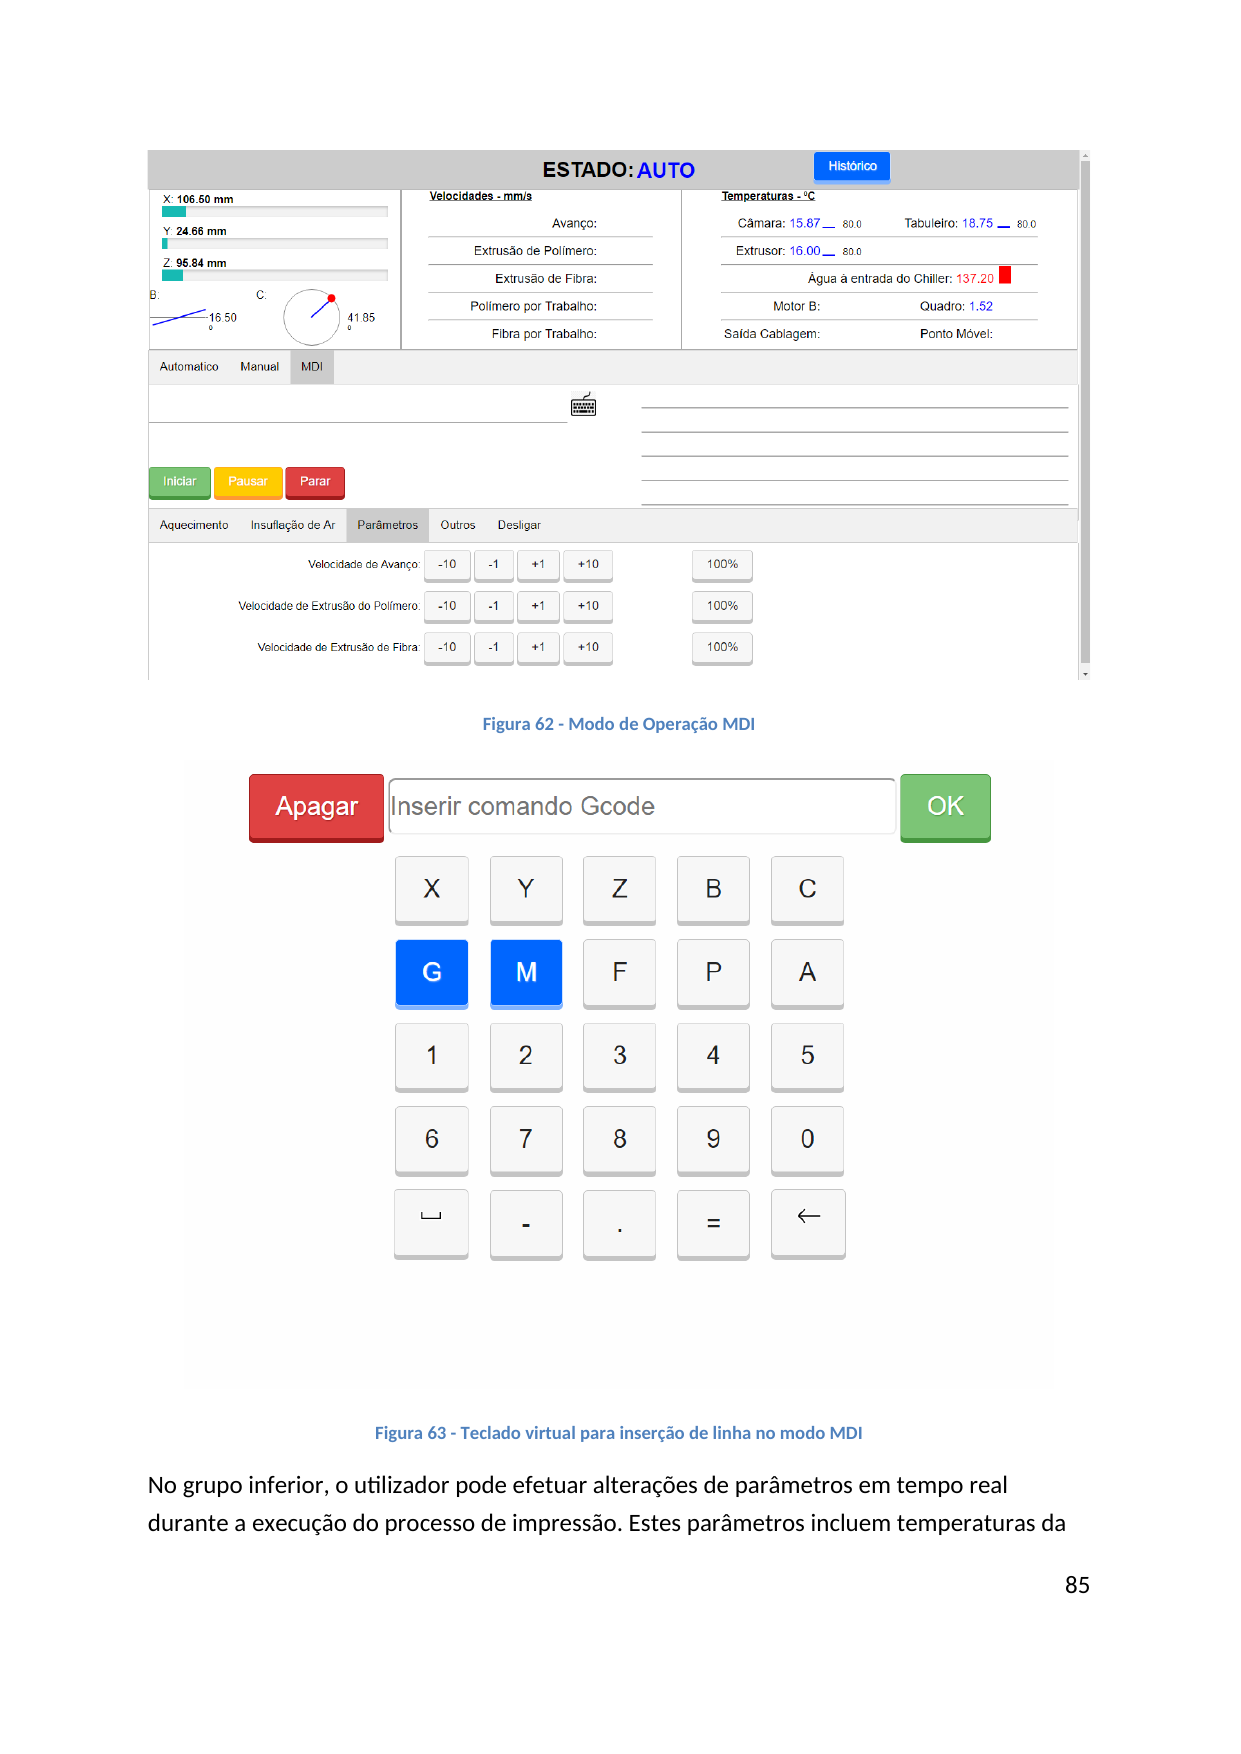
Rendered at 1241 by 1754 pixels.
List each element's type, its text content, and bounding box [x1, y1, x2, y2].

picture [184, 760, 1054, 1389]
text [148, 1469, 1090, 1538]
picture [147, 150, 1091, 680]
